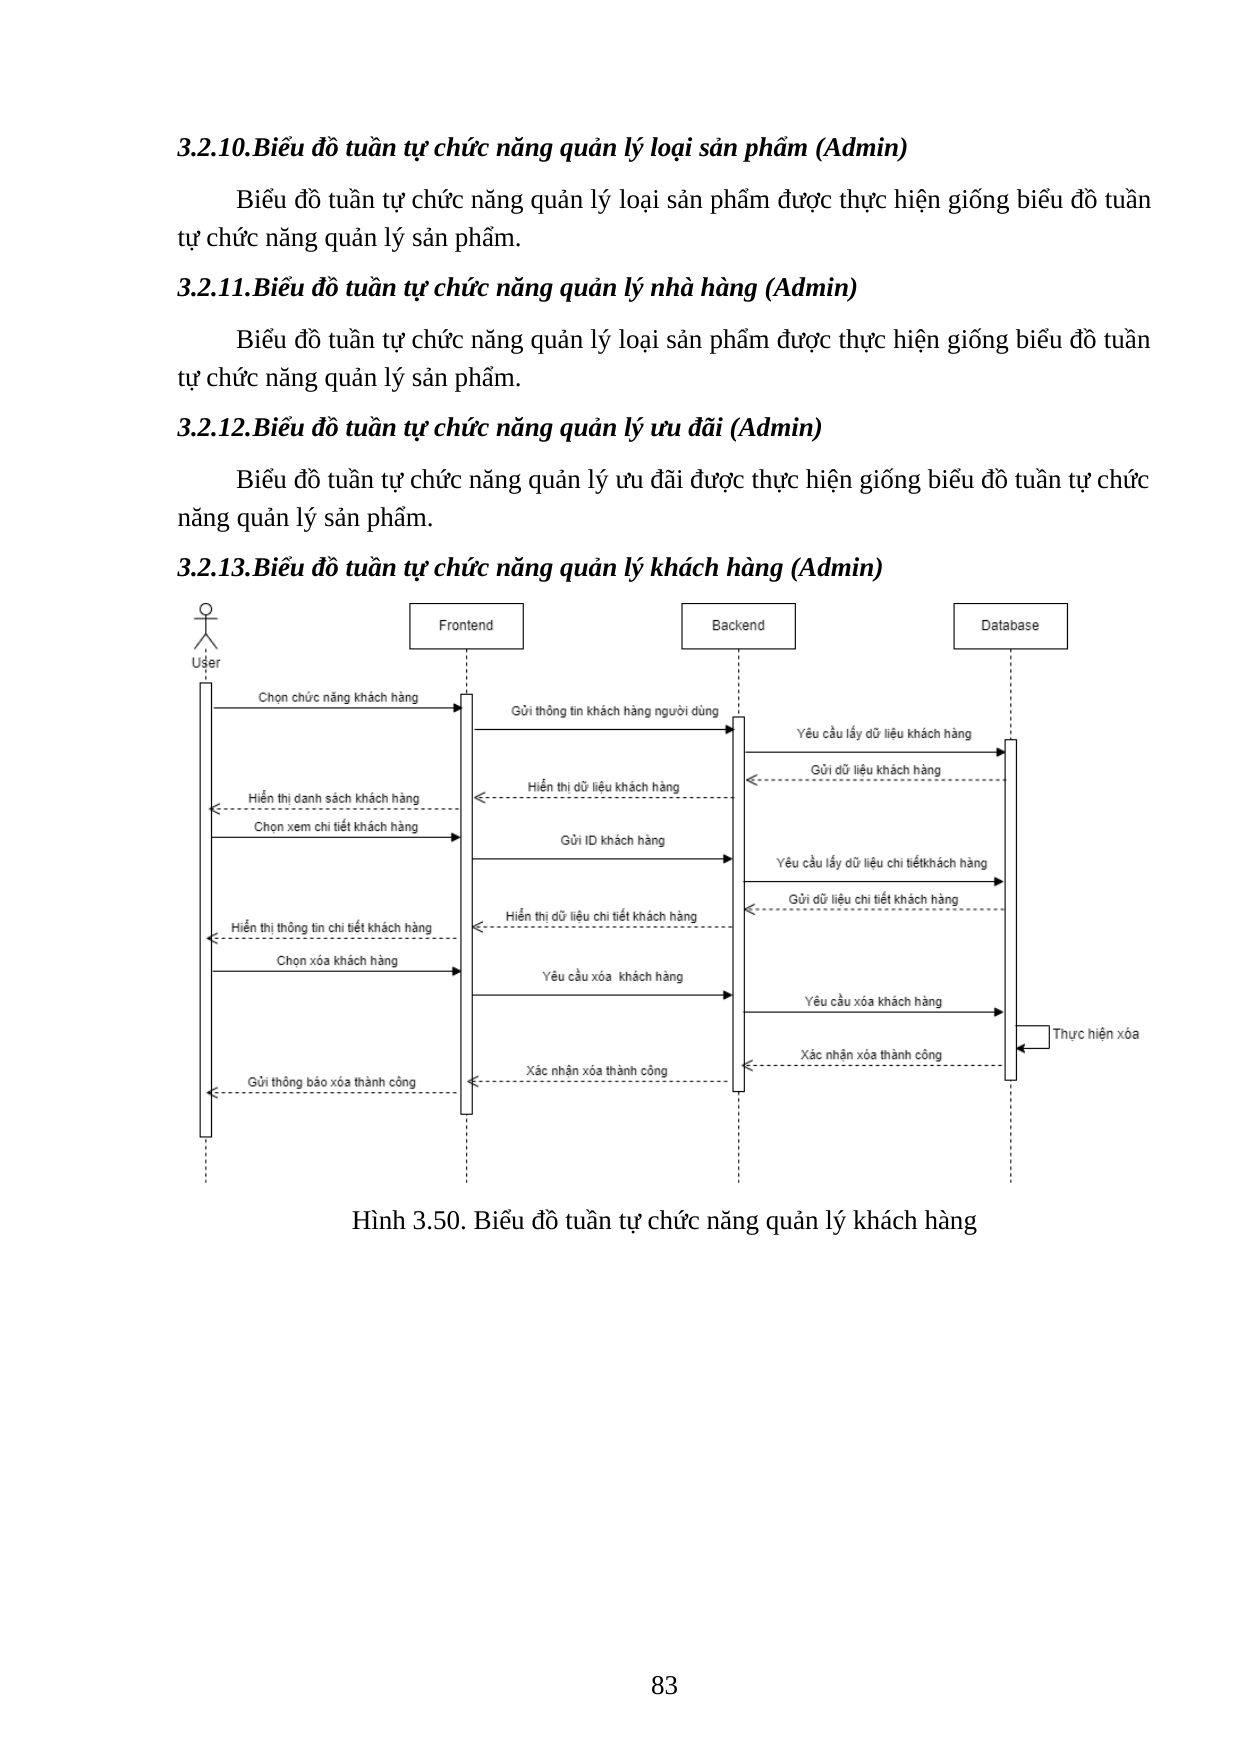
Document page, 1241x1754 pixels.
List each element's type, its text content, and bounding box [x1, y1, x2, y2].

subtitle Biểu đồ tuần tự chức năng quản lý khách hàng (Admin) [177, 551, 1152, 582]
subtitle Biểu đồ tuần tự chức năng quản lý ưu đãi (Admin) [177, 411, 1152, 442]
text Biểu đồ tuần tự chức năng quản lý loại sản phẩm được thực hiện giống biểu đồ tuần tự chức năng quản lý sản phẩm. [177, 323, 1152, 392]
text Biểu đồ tuần tự chức năng quản lý loại sản phẩm được thực hiện giống biểu đồ tuần tự chức năng quản lý sản phẩm. [177, 183, 1152, 252]
picture [177, 603, 1152, 1183]
subtitle Biểu đồ tuần tự chức năng quản lý nhà hàng (Admin) [177, 271, 1152, 302]
subtitle Biểu đồ tuần tự chức năng quản lý loại sản phẩm (Admin) [177, 131, 1152, 162]
text Biểu đồ tuần tự chức năng quản lý ưu đãi được thực hiện giống biểu đồ tuần tự chức năng quản lý sản phẩm. [177, 463, 1152, 532]
